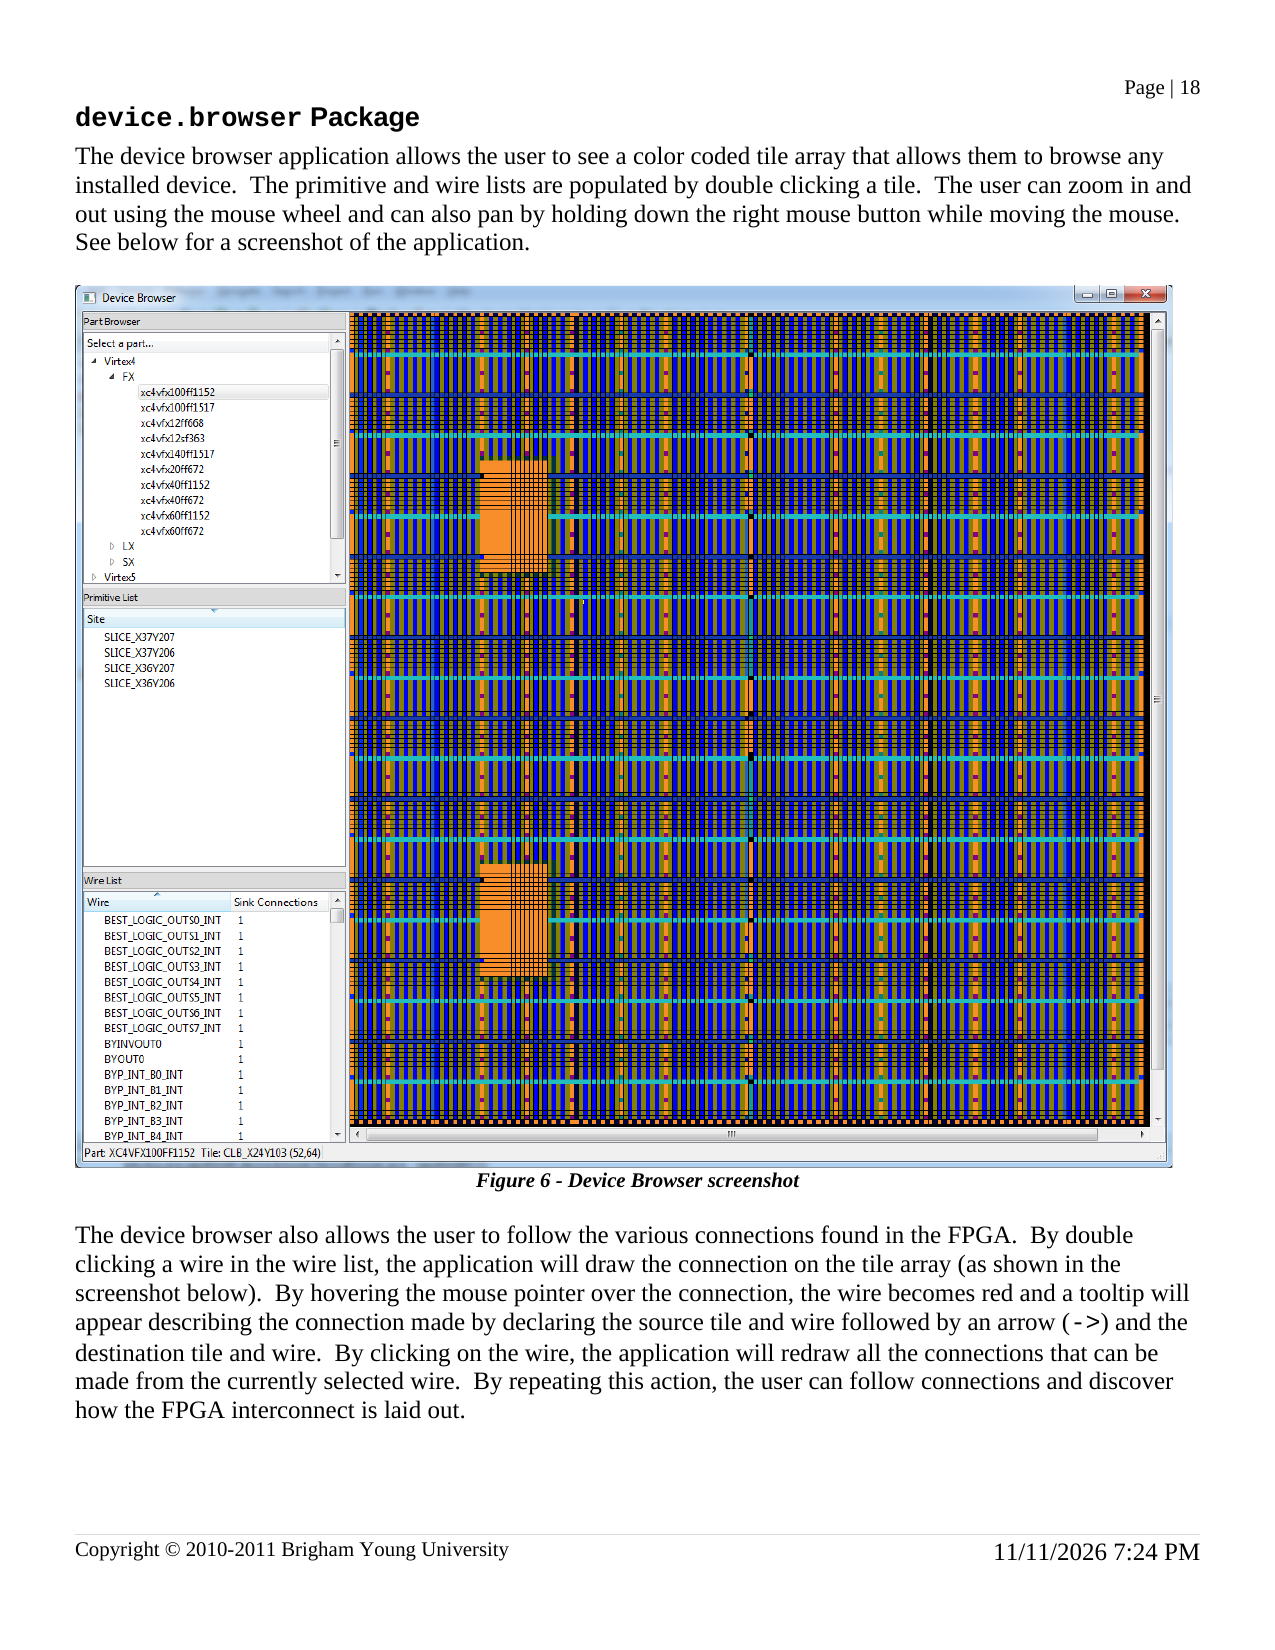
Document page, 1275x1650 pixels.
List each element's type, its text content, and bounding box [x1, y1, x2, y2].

picture [75, 285, 1173, 1168]
text The device browser also allows the user to follow the various connections found in the FPGA. By double clicking a wire in the wire list, the application will draw the connection on the tile array (as shown in the screenshot below). By hovering the mouse pointer over the connection, the wire becomes red and a tooltip will appear describing the connection made by declaring the source tile and wire followed by an arrow (->) and the destination tile and wire. By clicking on the wire, the application will redraw all the connections that can be made from the currently selected wire. By repeating this action, the user can follow connections and discover how the FPGA interconnect is laid out. [75, 1221, 1200, 1424]
subtitle device.browser Package [75, 101, 1200, 135]
text The device browser application allows the user to see a color coded tile array that allows them to browse any installed device. The primitive and wire lists are populated by double clicking a tile. The user can zoom in and out using the mouse wheel and can also pan by holding down the right mouse button while moving the mouse. See below for a screenshot of the application. [75, 141, 1200, 256]
